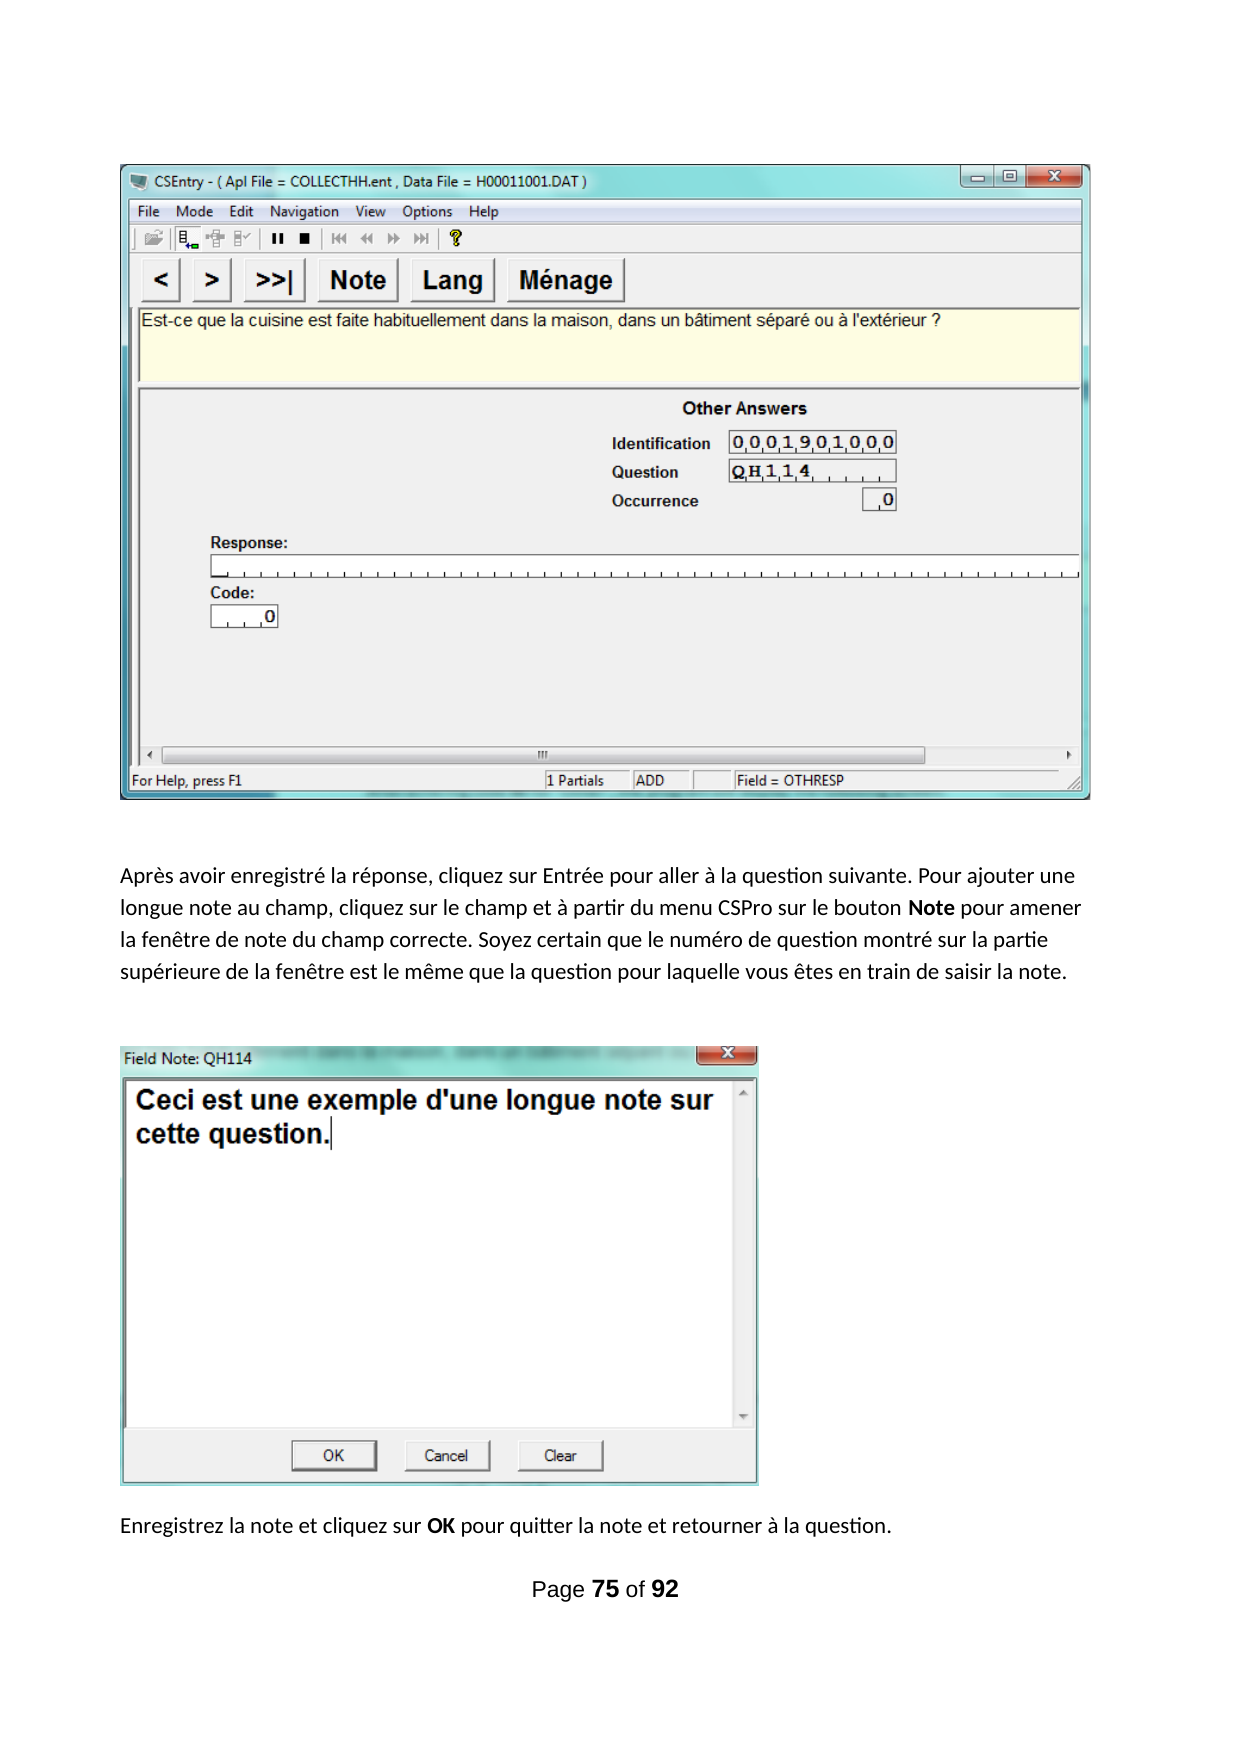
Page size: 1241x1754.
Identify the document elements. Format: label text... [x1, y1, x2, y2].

picture [120, 164, 1091, 800]
text Enregistrez la note et cliquez sur OK pour quitter la note et retourner à la question. [120, 1511, 1090, 1539]
picture [120, 1046, 759, 1486]
text Après avoir enregistré la réponse, cliquez sur Entrée pour aller à la question suivante. Pour ajouter une longue note au champ, cliquez sur le champ et à partir du menu CSPro sur le bouton Note pour amener la fenêtre de note du champ correcte. Soyez certain que le numéro de question montré sur la partie supérieure de la fenêtre est le même que la question pour laquelle vous êtes en train de saisir la note. [120, 861, 1090, 985]
